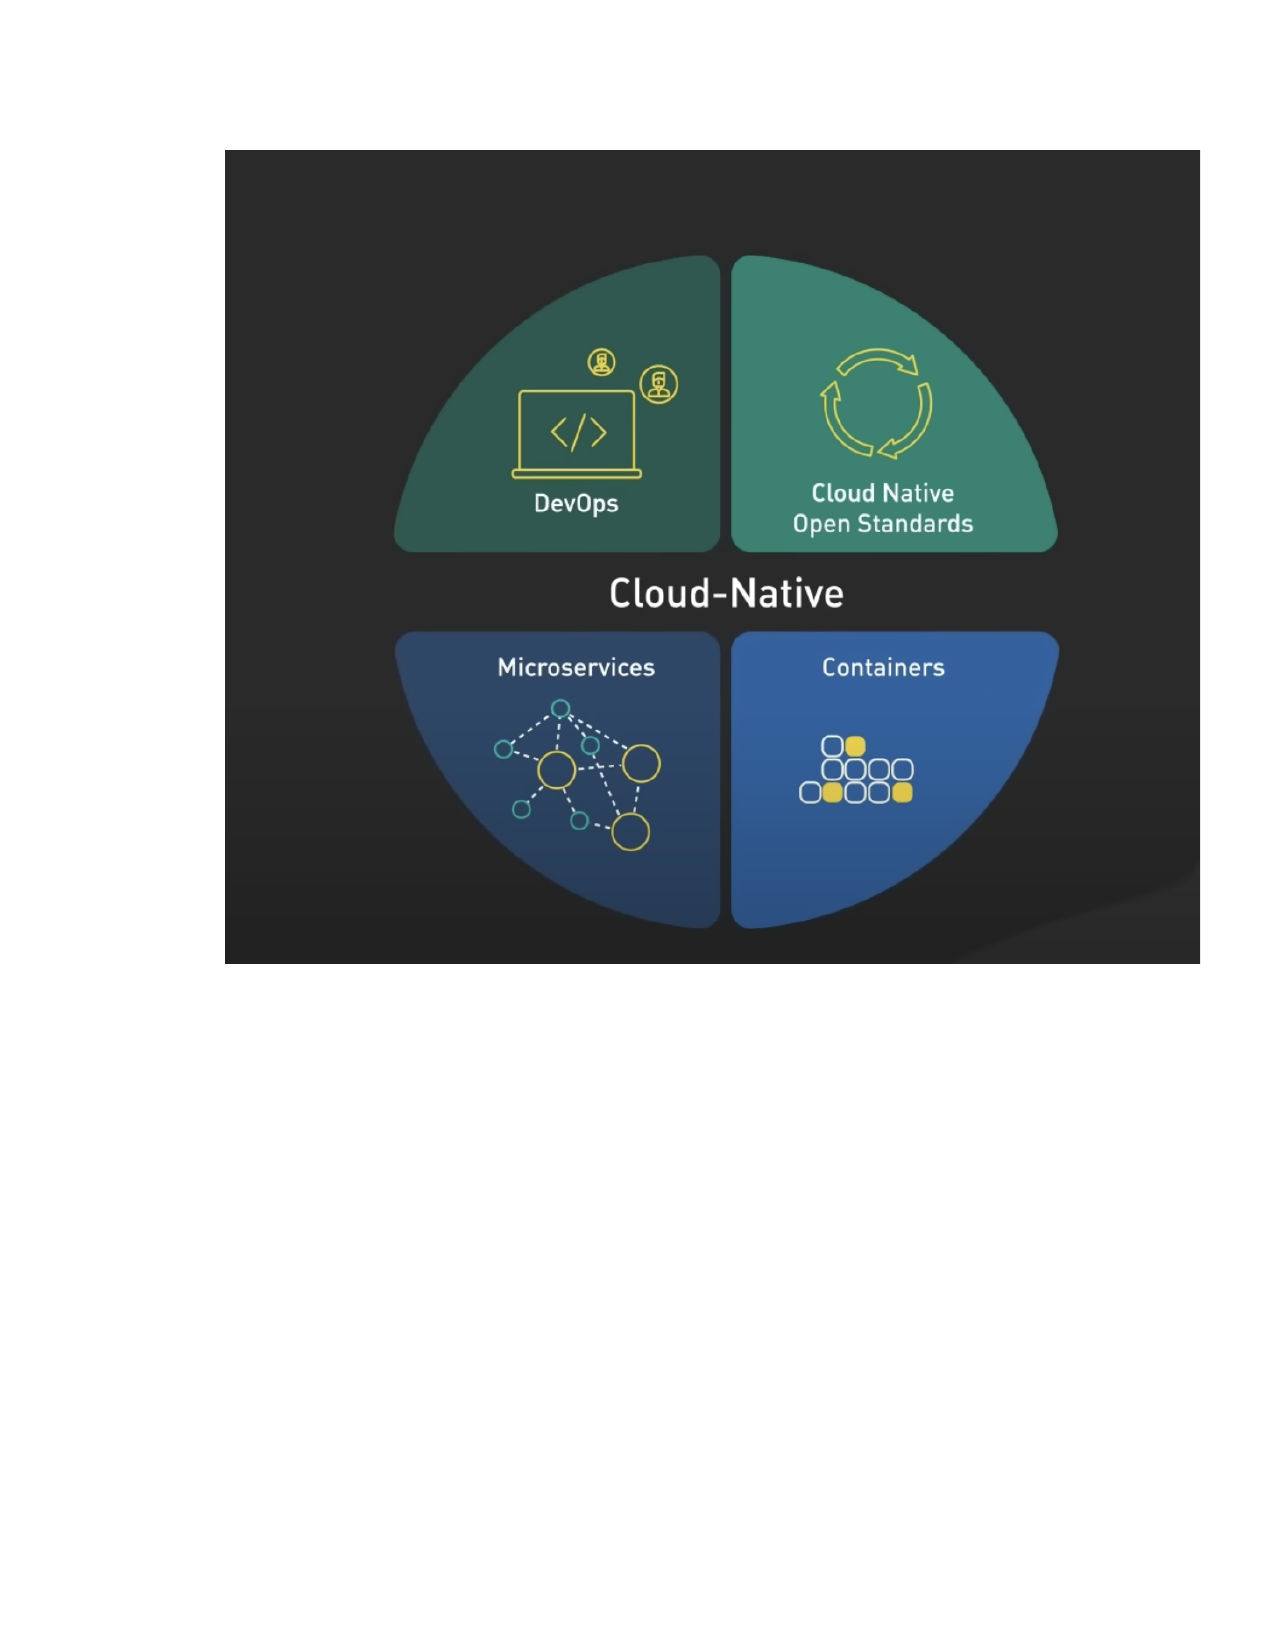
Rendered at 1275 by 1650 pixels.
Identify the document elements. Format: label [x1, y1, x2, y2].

picture [225, 150, 1200, 964]
